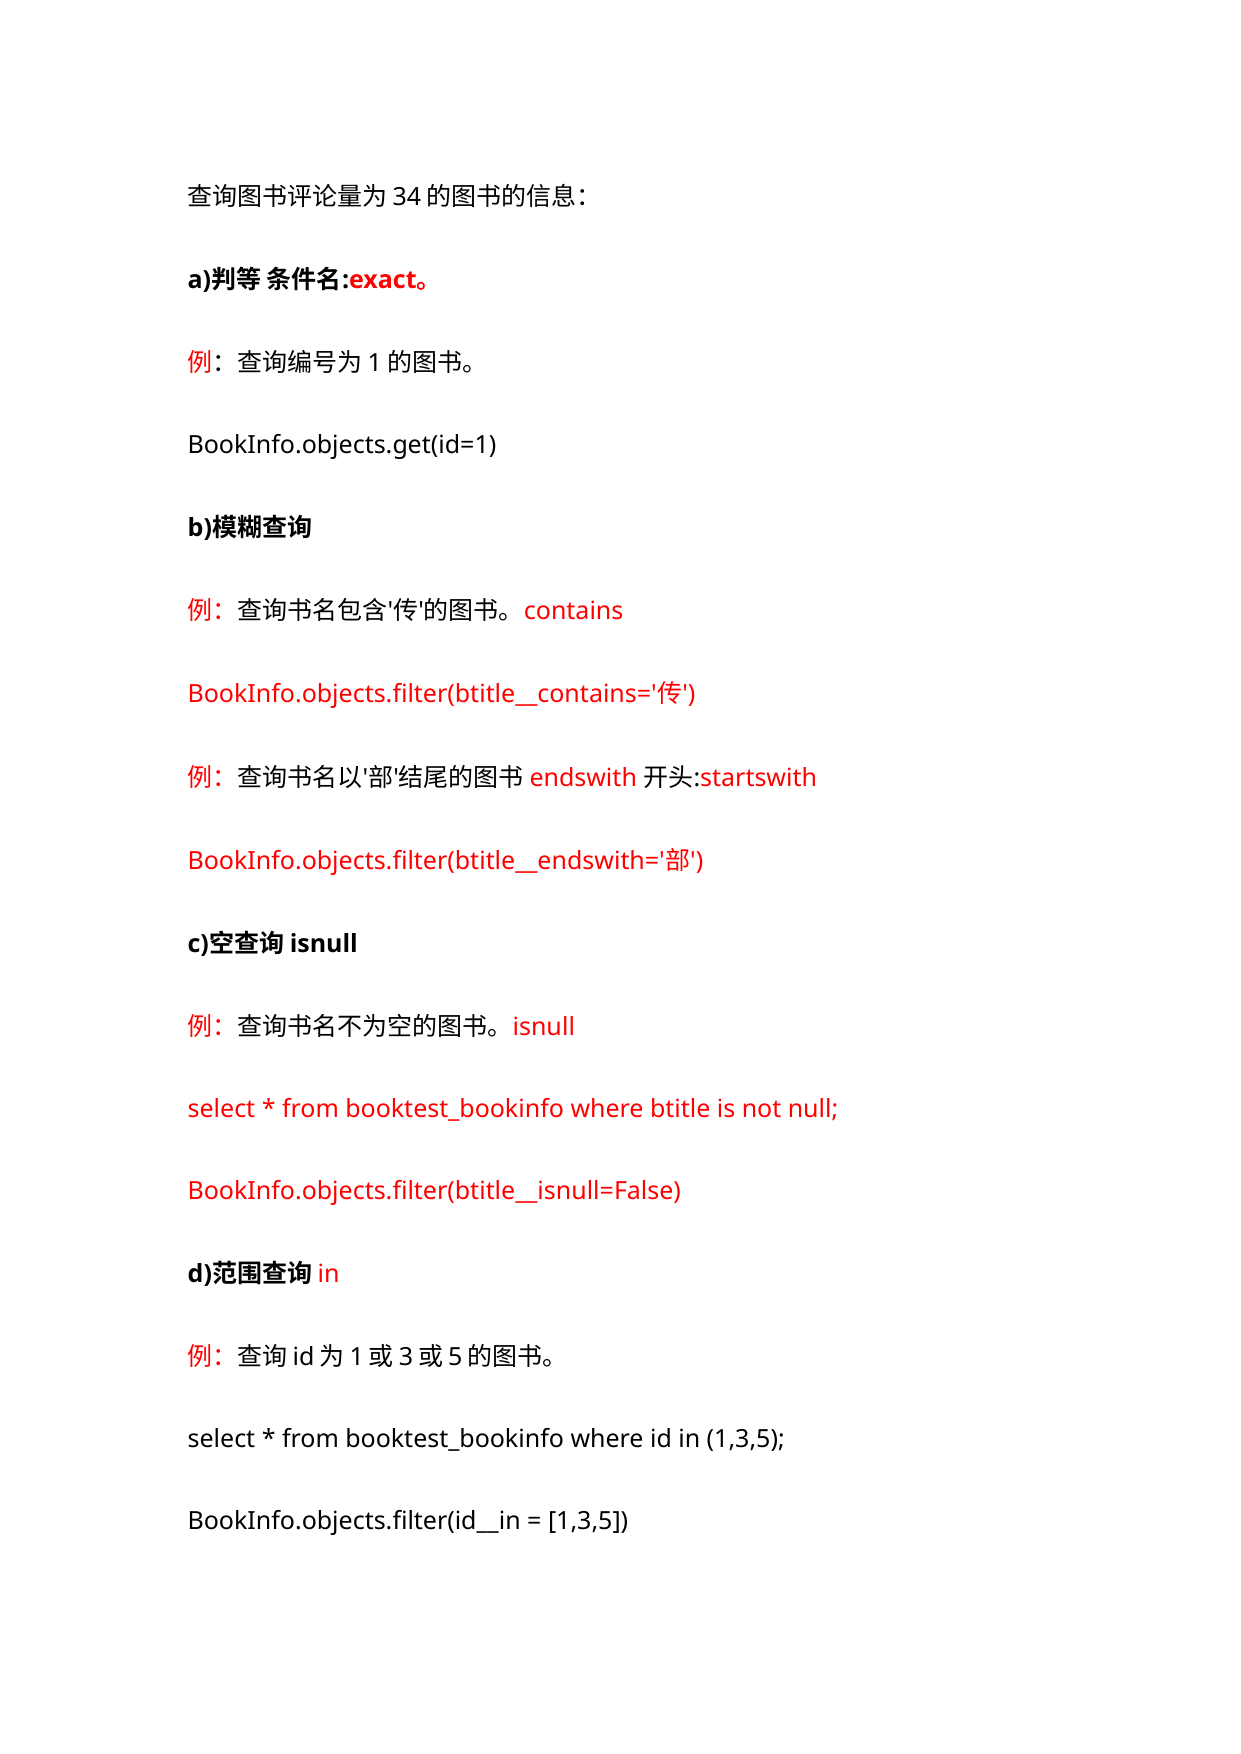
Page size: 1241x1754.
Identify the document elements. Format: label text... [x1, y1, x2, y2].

text 查询图书评论量为34的图书的信息： [187, 162, 1053, 227]
text d)范围查询 in [187, 1239, 1053, 1304]
text 例：查询书名以'部'结尾的图书 endswith 开头:startswith [187, 743, 1053, 808]
text 例：查询书名不为空的图书。isnull [187, 992, 1053, 1057]
text BookInfo.objects.filter(btitle__contains='传') [187, 659, 1053, 724]
text BookInfo.objects.filter(id__in = [1,3,5]) [187, 1487, 1053, 1552]
text 例：查询书名包含'传'的图书。contains [187, 576, 1053, 641]
text BookInfo.objects.filter(btitle__endswith='部') [187, 826, 1053, 891]
text BookInfo.objects.get(id=1) [187, 411, 1053, 476]
text 例：查询id为1或3或5的图书。 [187, 1322, 1053, 1387]
text select * from booktest_bookinfo where id in (1,3,5); [187, 1405, 1053, 1470]
text 例：查询编号为1的图书。 [187, 328, 1053, 393]
text c)空查询 isnull [187, 909, 1053, 974]
text select * from booktest_bookinfo where btitle is not null; [187, 1075, 1053, 1140]
text a)判等 条件名:exact。 [187, 245, 1053, 310]
text BookInfo.objects.filter(btitle__isnull=False) [187, 1157, 1053, 1222]
text b)模糊查询 [187, 493, 1053, 558]
